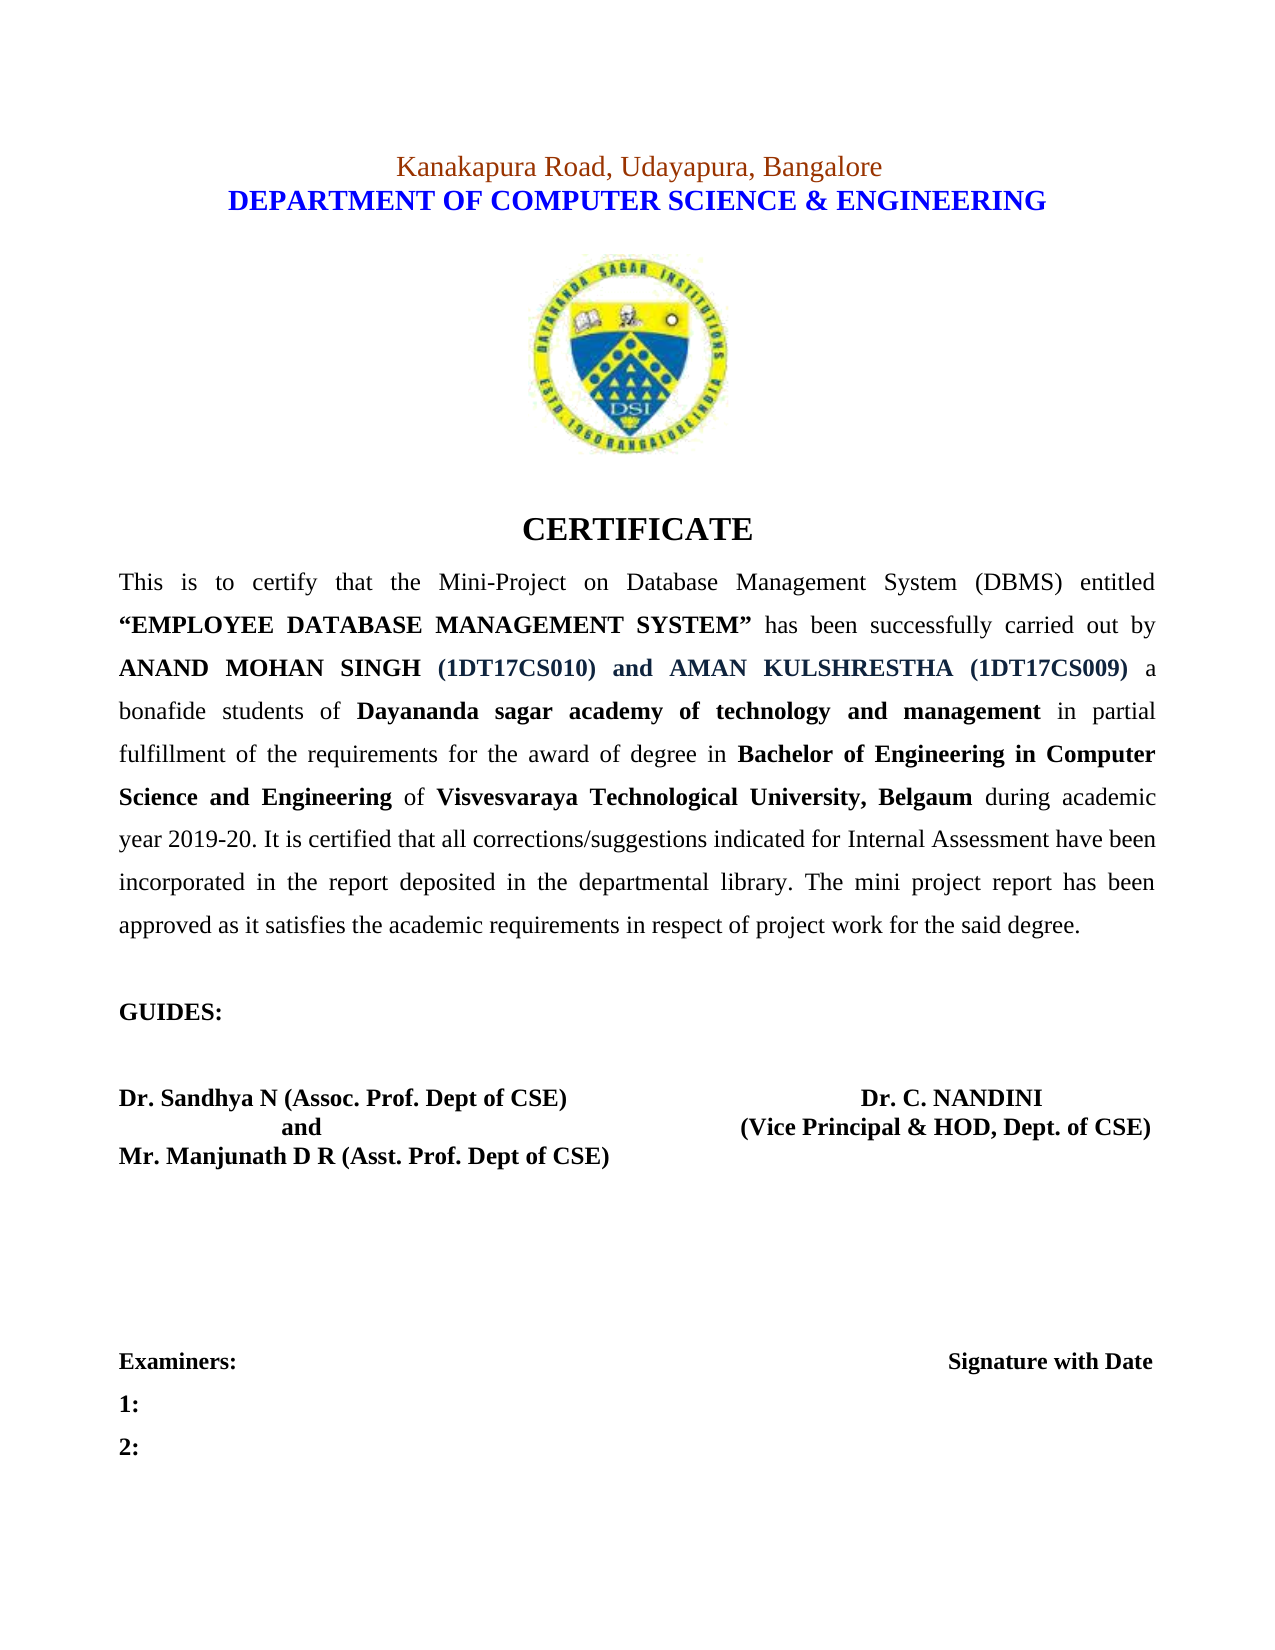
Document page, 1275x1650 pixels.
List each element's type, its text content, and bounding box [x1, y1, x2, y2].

text 2: [119, 1432, 1156, 1461]
text Examiners: Signature with Date [119, 1347, 1156, 1374]
text Mr. Manjunath D R (Asst. Prof. Dept of CSE) [119, 1141, 1231, 1170]
text and (Vice Principal & HOD, Dept. of CSE) [119, 1112, 1156, 1141]
text CERTIFICATE [119, 509, 1156, 547]
text GUIDES: [119, 997, 1156, 1026]
text This is to certify that the Mini-Project on Database Management System (DBMS) entitled “EMPLOYEE DATABASE MANAGEMENT SYSTEM” has been successfully carried out by ANAND MOHAN SINGH (1DT17CS010) and AMAN KULSHRESTHA (1DT17CS009) a bonafide students of Dayananda sagar academy of technology and management in partial fulfillment of the requirements for the award of degree in Bachelor of Engineering in Computer Science and Engineering of Visvesvaraya Technological University, Belgaum during academic year 2019-20. It is certified that all corrections/suggestions indicated for Internal Assessment have been incorporated in the report deposited in the departmental library. The mini project report has been approved as it satisfies the academic requirements in respect of project work for the said degree. [119, 567, 1156, 939]
text Dr. Sandhya N (Assoc. Prof. Dept of CSE) Dr. C. NANDINI [119, 1083, 1156, 1112]
picture [528, 254, 732, 458]
text 1: [119, 1389, 1156, 1418]
text Kanakapura Road, Udayapura, Bangalore [119, 150, 1156, 183]
text DEPARTMENT OF COMPUTER SCIENCE & ENGINEERING [119, 183, 1156, 217]
